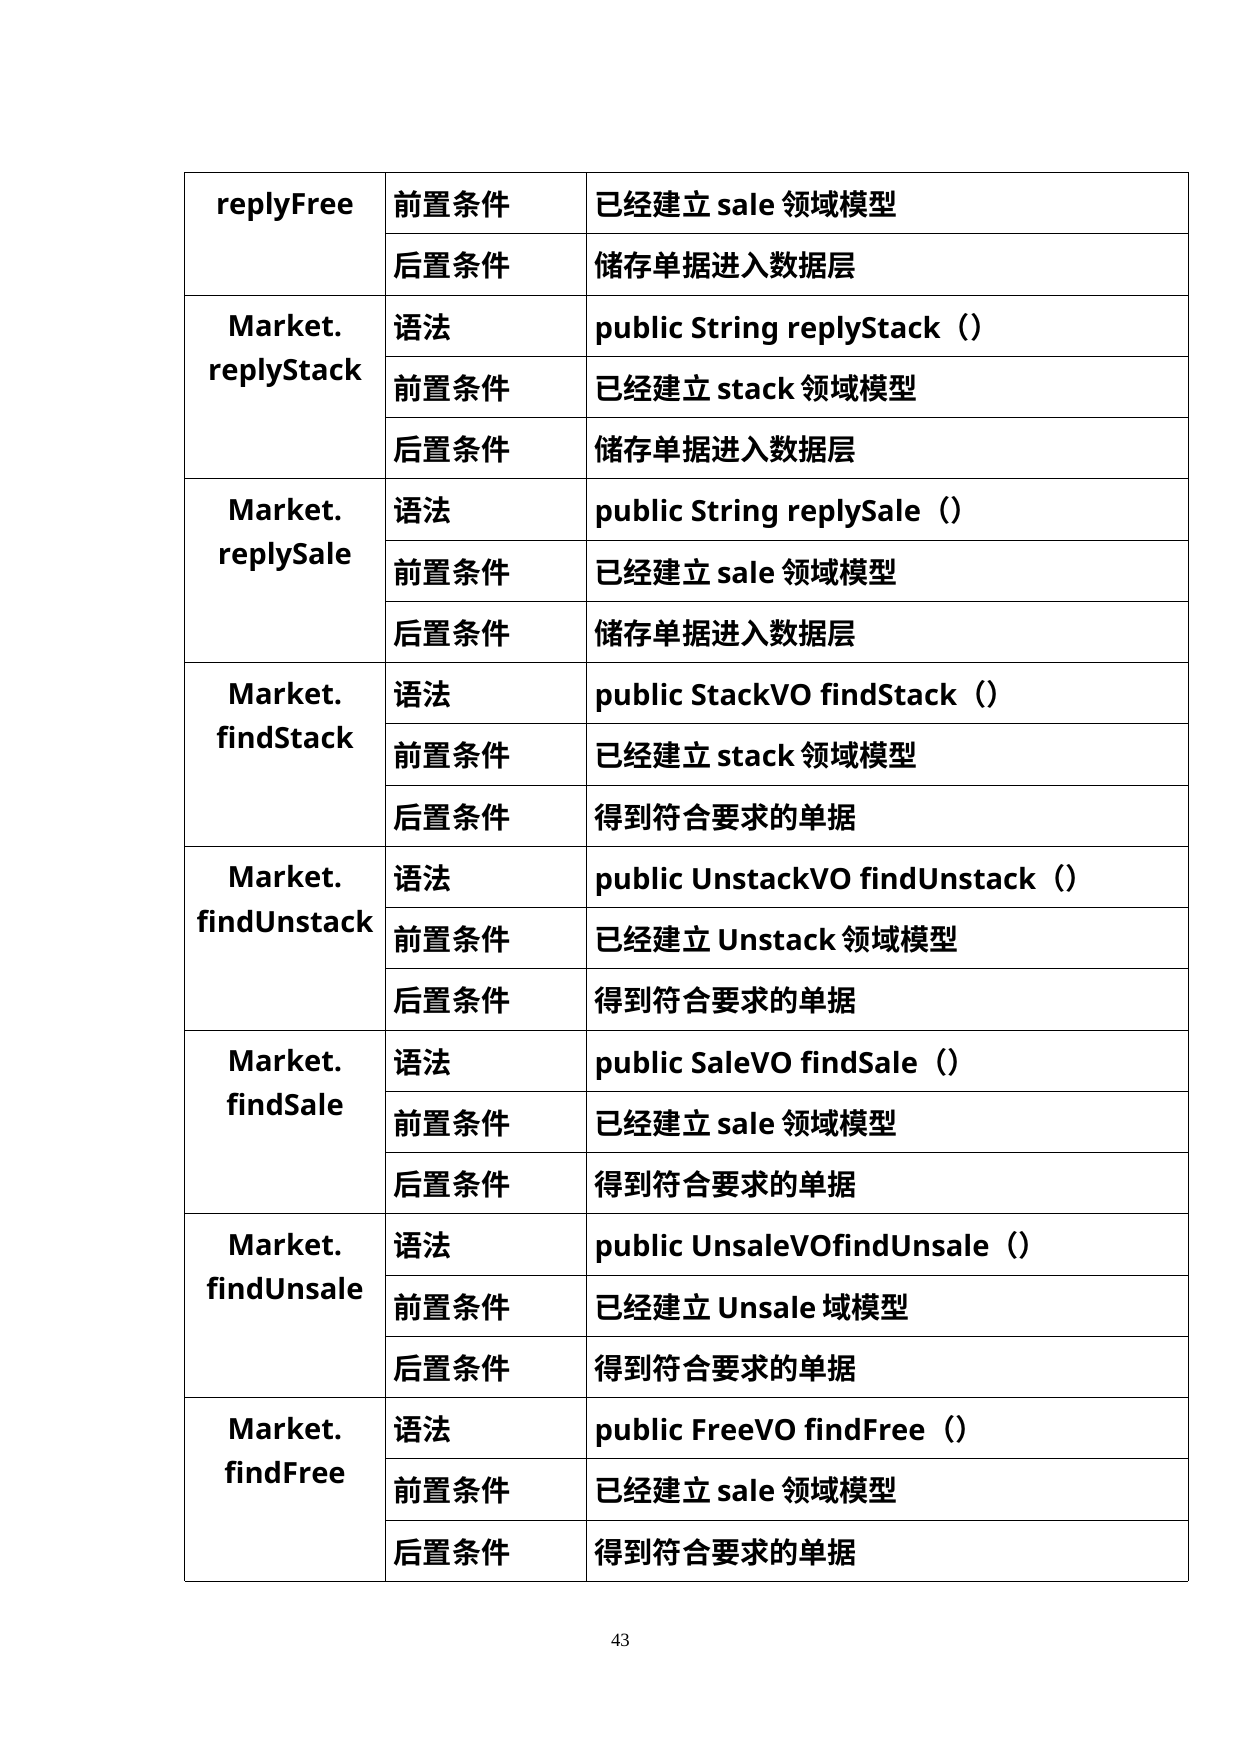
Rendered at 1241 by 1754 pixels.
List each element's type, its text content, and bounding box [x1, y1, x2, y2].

table_cell Market. findSale [185, 1031, 385, 1213]
table_cell Market. replySale [185, 479, 385, 662]
table_cell 语法 [386, 296, 586, 356]
table_cell 后置条件 [386, 1153, 586, 1213]
table_cell 已经建立stack领域模型 [587, 357, 1188, 417]
table_cell 前置条件 [386, 173, 586, 233]
table_cell 得到符合要求的单据 [587, 786, 1188, 846]
table_cell Market. findUnsale [185, 1214, 385, 1397]
table_cell Market. findUnstack [185, 847, 385, 1029]
table_cell 已经建立Unsale域模型 [587, 1276, 1188, 1336]
table_cell 得到符合要求的单据 [587, 969, 1188, 1029]
table_cell public UnstackVO findUnstack（） [587, 847, 1188, 907]
table_cell 前置条件 [386, 1276, 586, 1336]
table_cell 前置条件 [386, 541, 586, 601]
table_cell Market. findStack [185, 663, 385, 846]
table_cell Market. replyFree [185, 173, 385, 294]
table_cell Market. findFree [185, 1398, 385, 1581]
table_cell public UnsaleVOfindUnsale（） [587, 1214, 1188, 1274]
table_cell public FreeVO findFree（） [587, 1398, 1188, 1458]
table_cell 前置条件 [386, 724, 586, 784]
table_cell 语法 [386, 847, 586, 907]
table_cell 储存单据进入数据层 [587, 418, 1188, 478]
table_cell 前置条件 [386, 357, 586, 417]
table_cell 已经建立sale领域模型 [587, 541, 1188, 601]
table_cell Market. replyStack [185, 296, 385, 478]
table_cell 语法 [386, 1398, 586, 1458]
table_cell 后置条件 [386, 234, 586, 294]
table_cell 已经建立sale领域模型 [587, 1459, 1188, 1519]
table_cell 已经建立sale领域模型 [587, 1092, 1188, 1152]
table_cell 后置条件 [386, 969, 586, 1029]
table_cell 已经建立stack领域模型 [587, 724, 1188, 784]
table_cell public String replySale（） [587, 479, 1188, 539]
table_cell 前置条件 [386, 1459, 586, 1519]
table_cell 储存单据进入数据层 [587, 234, 1188, 294]
table_cell 已经建立Unstack领域模型 [587, 908, 1188, 968]
table_cell 语法 [386, 479, 586, 539]
table_cell public StackVO findStack（） [587, 663, 1188, 723]
table_cell 前置条件 [386, 908, 586, 968]
table_cell 语法 [386, 1031, 586, 1091]
table_cell 储存单据进入数据层 [587, 602, 1188, 662]
table_cell 后置条件 [386, 1337, 586, 1397]
table_cell 已经建立sale领域模型 [587, 173, 1188, 233]
table_cell public SaleVO findSale（） [587, 1031, 1188, 1091]
table_cell 后置条件 [386, 602, 586, 662]
table_cell 得到符合要求的单据 [587, 1521, 1188, 1581]
table_cell 得到符合要求的单据 [587, 1337, 1188, 1397]
table_cell 后置条件 [386, 418, 586, 478]
table_cell 语法 [386, 1214, 586, 1274]
table_cell 后置条件 [386, 1521, 586, 1581]
table_cell 得到符合要求的单据 [587, 1153, 1188, 1213]
table_cell 语法 [386, 663, 586, 723]
table_cell 后置条件 [386, 786, 586, 846]
table_cell public String replyStack（） [587, 296, 1188, 356]
table_cell 前置条件 [386, 1092, 586, 1152]
